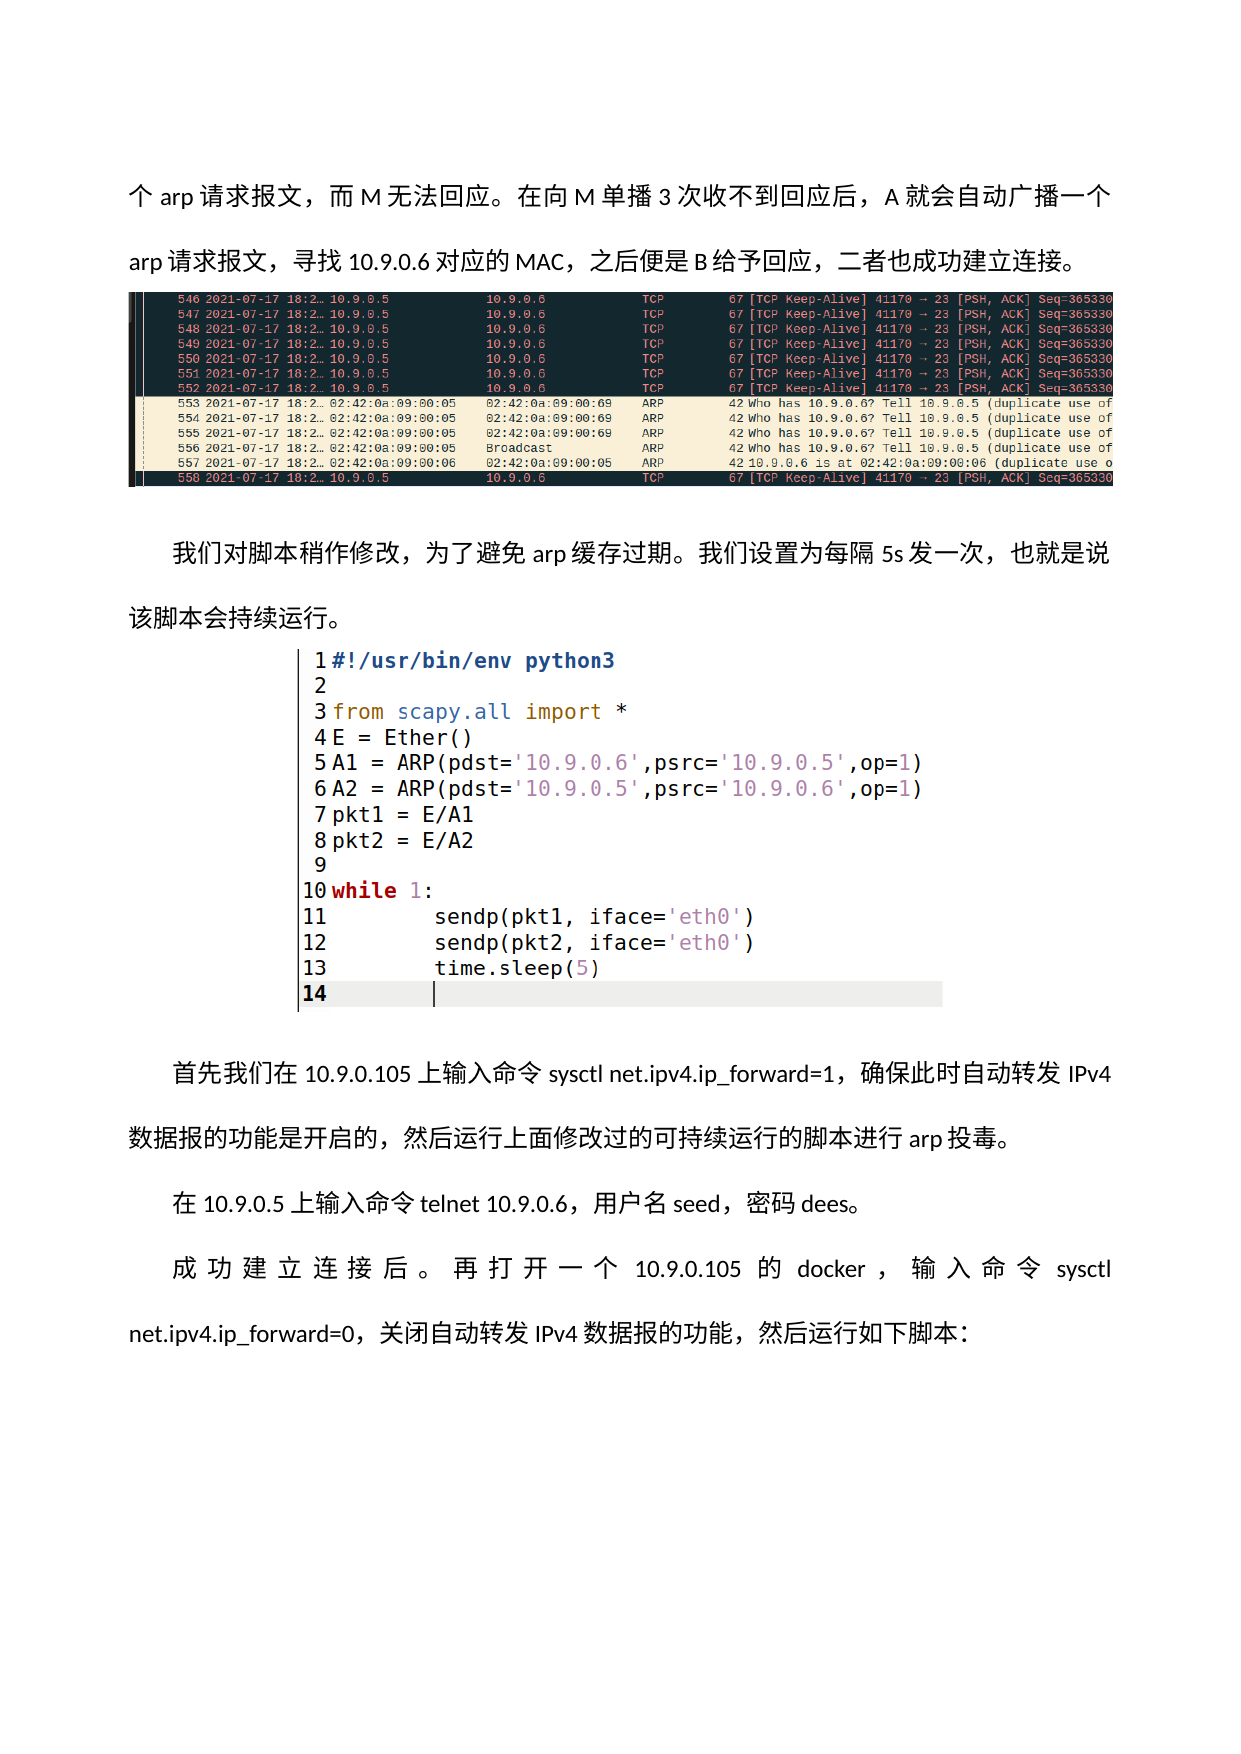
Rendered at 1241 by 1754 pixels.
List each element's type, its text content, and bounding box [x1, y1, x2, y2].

text 成功建立连接后。再打开一个10.9.0.105的docker，输入命令sysctl net.ipv4.ip_forward=0，关闭自动转发IPv4数据报的功能，然后运行如下脚本： [129, 1234, 1111, 1364]
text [129, 162, 1111, 292]
picture [297, 649, 943, 1012]
text 我们对脚本稍作修改，为了避免arp缓存过期。我们设置为每隔5s发一次，也就是说该脚本会持续运行。 [129, 519, 1111, 649]
text 在10.9.0.5上输入命令telnet 10.9.0.6，用户名seed，密码dees。 [129, 1169, 1111, 1234]
text 首先我们在10.9.0.105上输入命令sysctl net.ipv4.ip_forward=1，确保此时自动转发IPv4数据报的功能是开启的，然后运行上面修改过的可持续运行的脚本进行arp投毒。 [129, 1039, 1111, 1169]
picture [128, 292, 1113, 487]
